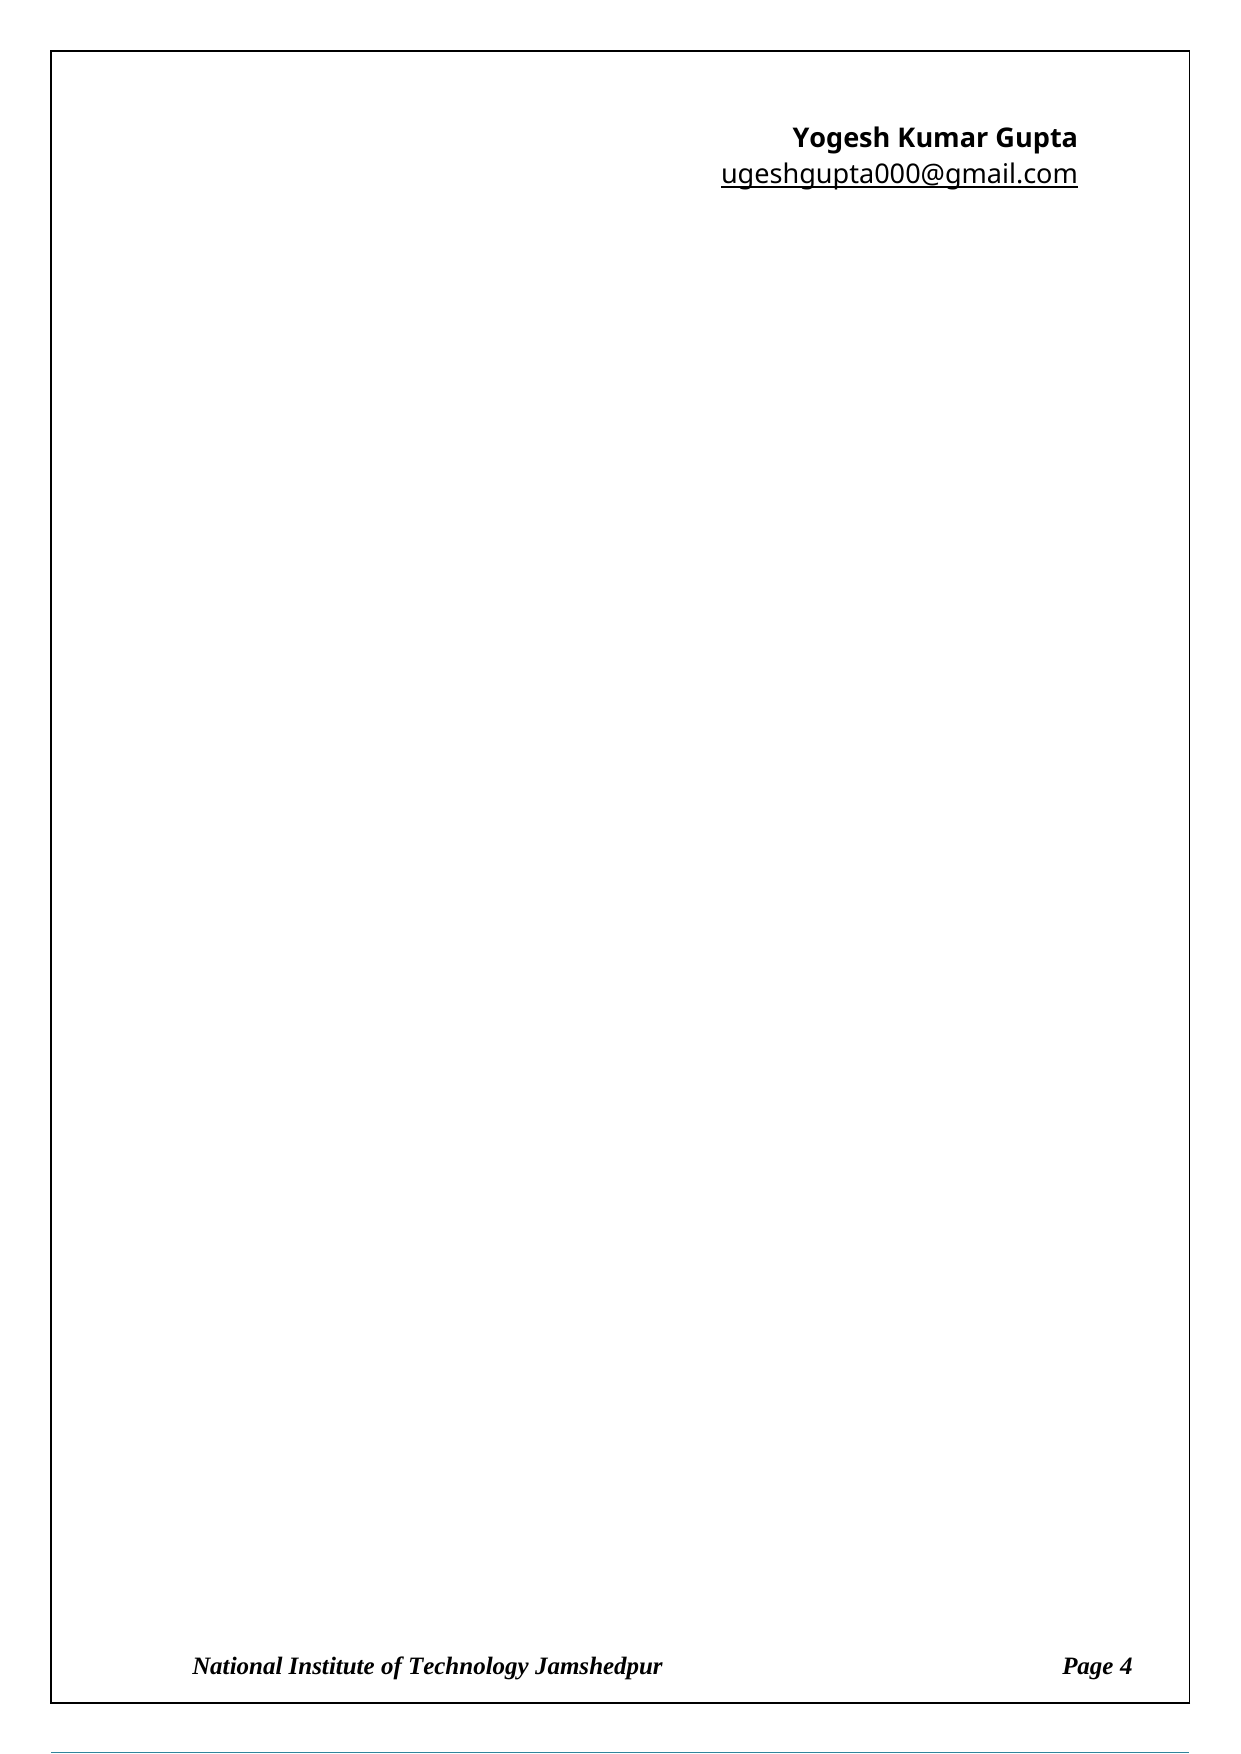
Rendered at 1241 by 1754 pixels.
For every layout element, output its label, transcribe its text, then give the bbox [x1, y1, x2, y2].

text Yogesh Kumar Gupta [192, 118, 1078, 155]
text ugeshgupta000@gmail.com [192, 155, 1078, 192]
